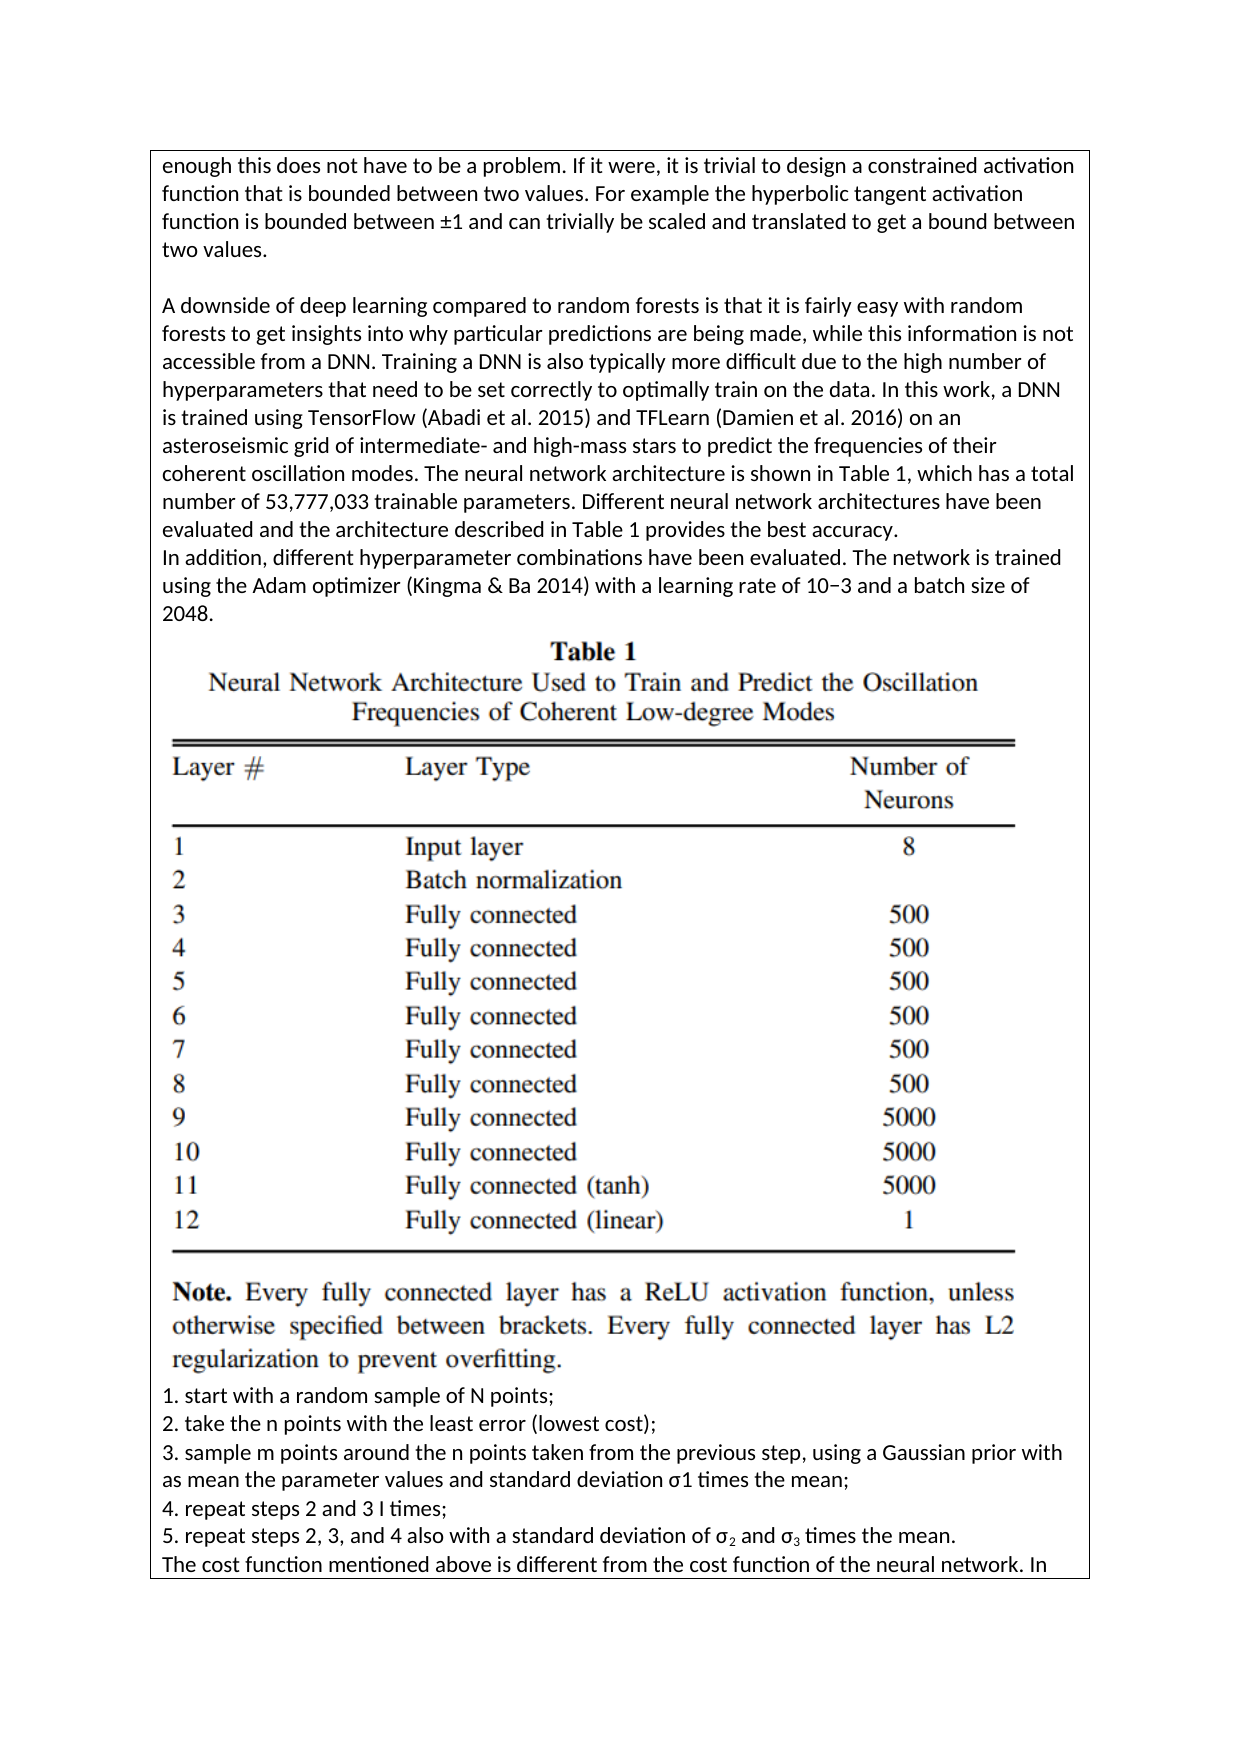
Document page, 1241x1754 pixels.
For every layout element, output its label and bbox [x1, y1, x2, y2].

picture [161, 627, 1038, 1382]
table_cell [151, 151, 1089, 1578]
